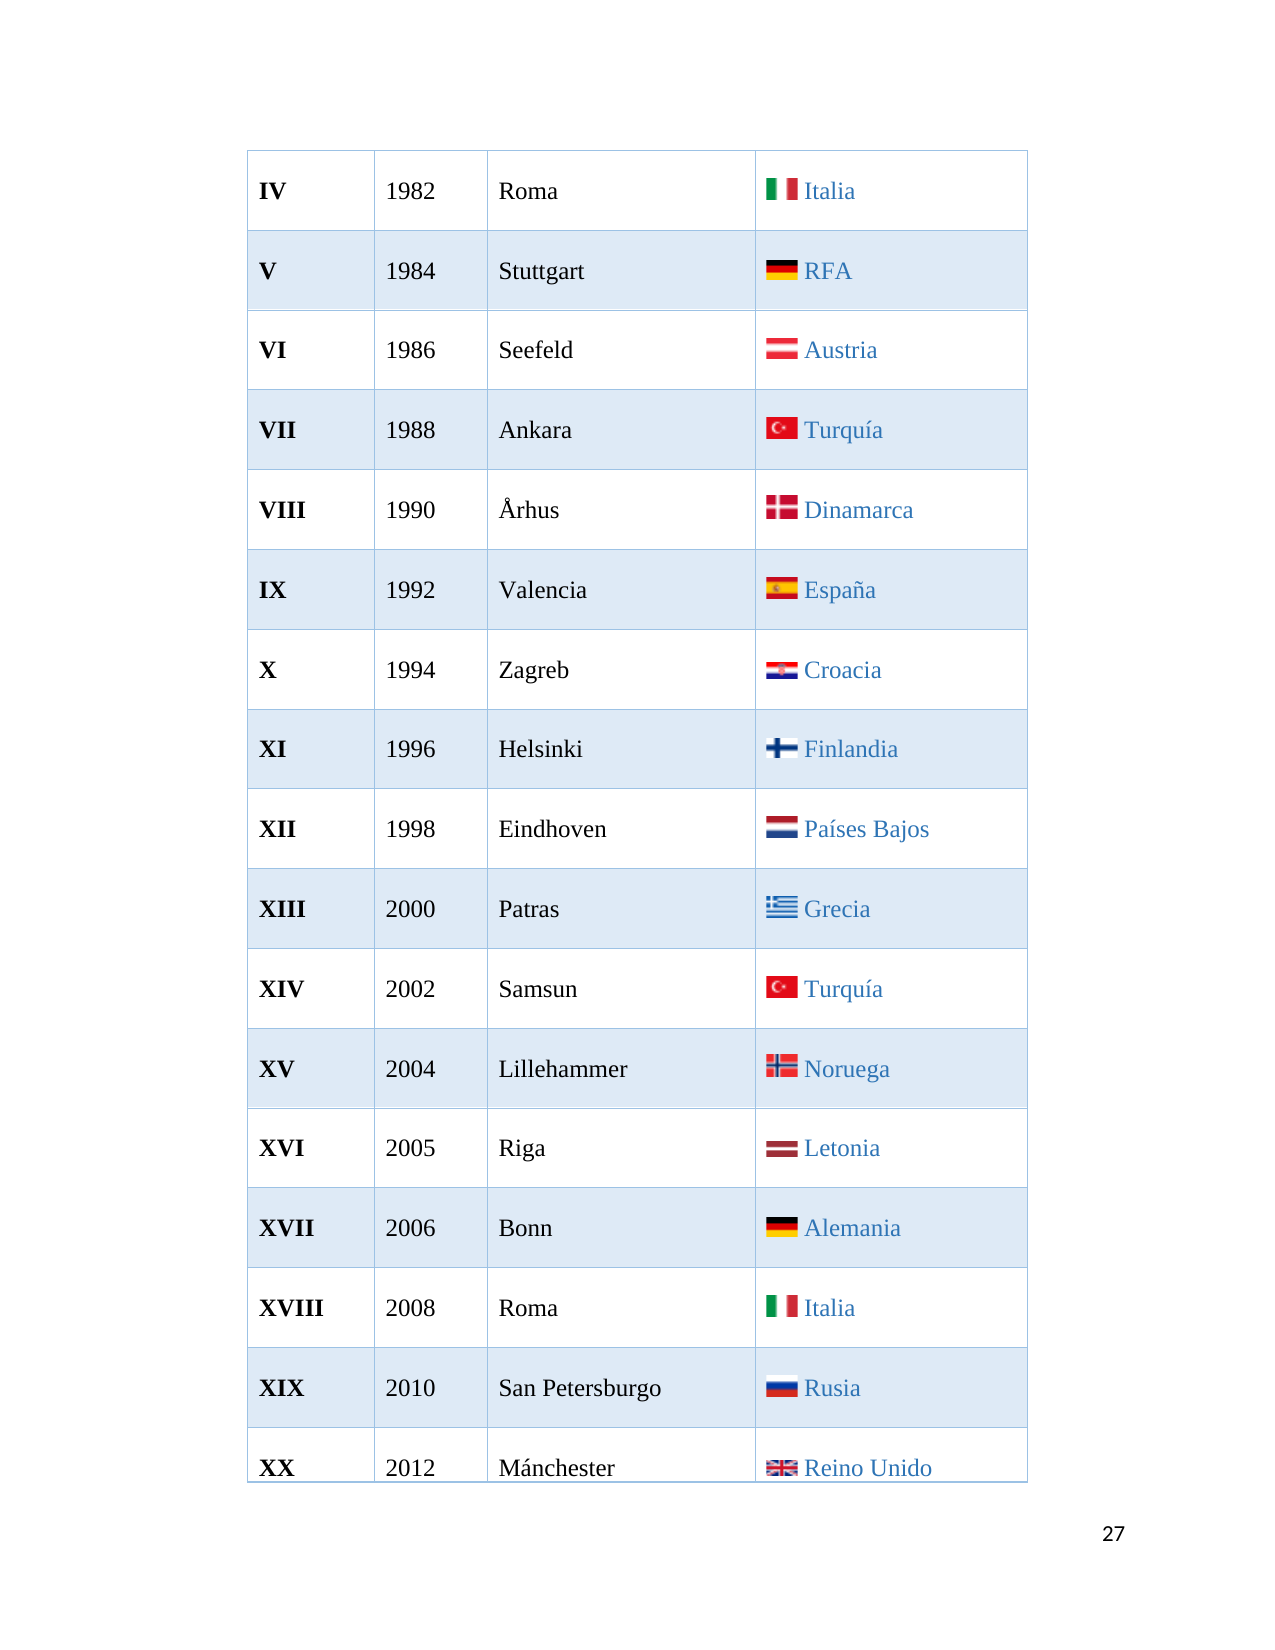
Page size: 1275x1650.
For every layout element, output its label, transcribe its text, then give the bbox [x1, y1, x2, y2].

table_cell Finlandia [756, 710, 1027, 788]
table_cell V [248, 231, 374, 309]
table_cell Ankara [488, 390, 755, 469]
table_cell Eindhoven [488, 789, 755, 868]
table_cell XIII [248, 869, 374, 948]
table_cell XII [248, 789, 374, 868]
table_cell Alemania [756, 1188, 1027, 1267]
table_cell Noruega [756, 1029, 1027, 1107]
table_cell 1988 [375, 390, 487, 469]
table_cell Patras [488, 869, 755, 948]
table_cell Turquía [756, 390, 1027, 469]
table_cell XIV [248, 949, 374, 1028]
table_cell Austria [756, 311, 1027, 389]
picture [766, 976, 798, 998]
table_cell 2000 [375, 869, 487, 948]
table_cell 2005 [375, 1109, 487, 1187]
table_cell 1996 [375, 710, 487, 788]
table_cell Reino Unido [756, 1428, 1027, 1481]
table_cell Valencia [488, 550, 755, 629]
table_cell Italia [756, 151, 1027, 230]
table_cell San Petersburgo [488, 1348, 755, 1427]
table_cell VII [248, 390, 374, 469]
picture [766, 816, 798, 838]
table_cell Lillehammer [488, 1029, 755, 1107]
table_cell 2012 [375, 1428, 487, 1481]
table_cell Århus [488, 470, 755, 549]
table_cell Letonia [756, 1109, 1027, 1187]
table_cell Croacia [756, 630, 1027, 708]
table_cell Italia [756, 1268, 1027, 1347]
table_cell Grecia [756, 869, 1027, 948]
table_cell XI [248, 710, 374, 788]
table_cell España [756, 550, 1027, 629]
table_cell IV [248, 151, 374, 230]
table_cell 2002 [375, 949, 487, 1028]
table_cell Roma [488, 1268, 755, 1347]
table_cell XVIII [248, 1268, 374, 1347]
picture [766, 260, 798, 280]
table_cell 1992 [375, 550, 487, 629]
table_cell 2008 [375, 1268, 487, 1347]
table_cell XX [248, 1428, 374, 1481]
table_cell Mánchester [488, 1428, 755, 1481]
table_cell Seefeld [488, 311, 755, 389]
picture [766, 1295, 798, 1317]
table_cell Rusia [756, 1348, 1027, 1427]
table_cell IX [248, 550, 374, 629]
table_cell Samsun [488, 949, 755, 1028]
table_cell 1982 [375, 151, 487, 230]
table_cell Turquía [756, 949, 1027, 1028]
table_cell VI [248, 311, 374, 389]
picture [766, 1217, 798, 1237]
table_cell X [248, 630, 374, 708]
table_cell XIX [248, 1348, 374, 1427]
table_cell XVI [248, 1109, 374, 1187]
table_cell Dinamarca [756, 470, 1027, 549]
table_cell XV [248, 1029, 374, 1107]
table_cell Países Bajos [756, 789, 1027, 868]
table_cell Riga [488, 1109, 755, 1187]
table_cell RFA [756, 231, 1027, 309]
table_cell 1990 [375, 470, 487, 549]
picture [766, 1375, 798, 1397]
picture [766, 338, 798, 359]
table_cell 1984 [375, 231, 487, 309]
picture [766, 1054, 798, 1077]
picture [766, 662, 798, 679]
picture [766, 1460, 798, 1476]
picture [766, 417, 798, 439]
picture [766, 896, 798, 918]
table_cell 2006 [375, 1188, 487, 1267]
table_cell Bonn [488, 1188, 755, 1267]
table_cell Zagreb [488, 630, 755, 708]
table_cell Stuttgart [488, 231, 755, 309]
table_cell Helsinki [488, 710, 755, 788]
picture [766, 577, 798, 599]
table_cell Roma [488, 151, 755, 230]
table_cell VIII [248, 470, 374, 549]
table_cell 2004 [375, 1029, 487, 1107]
table_cell XVII [248, 1188, 374, 1267]
picture [766, 178, 798, 200]
picture [766, 495, 798, 519]
table_cell 1998 [375, 789, 487, 868]
picture [766, 1141, 798, 1157]
table_cell 1994 [375, 630, 487, 708]
picture [766, 738, 798, 758]
table_cell 1986 [375, 311, 487, 389]
table_cell 2010 [375, 1348, 487, 1427]
